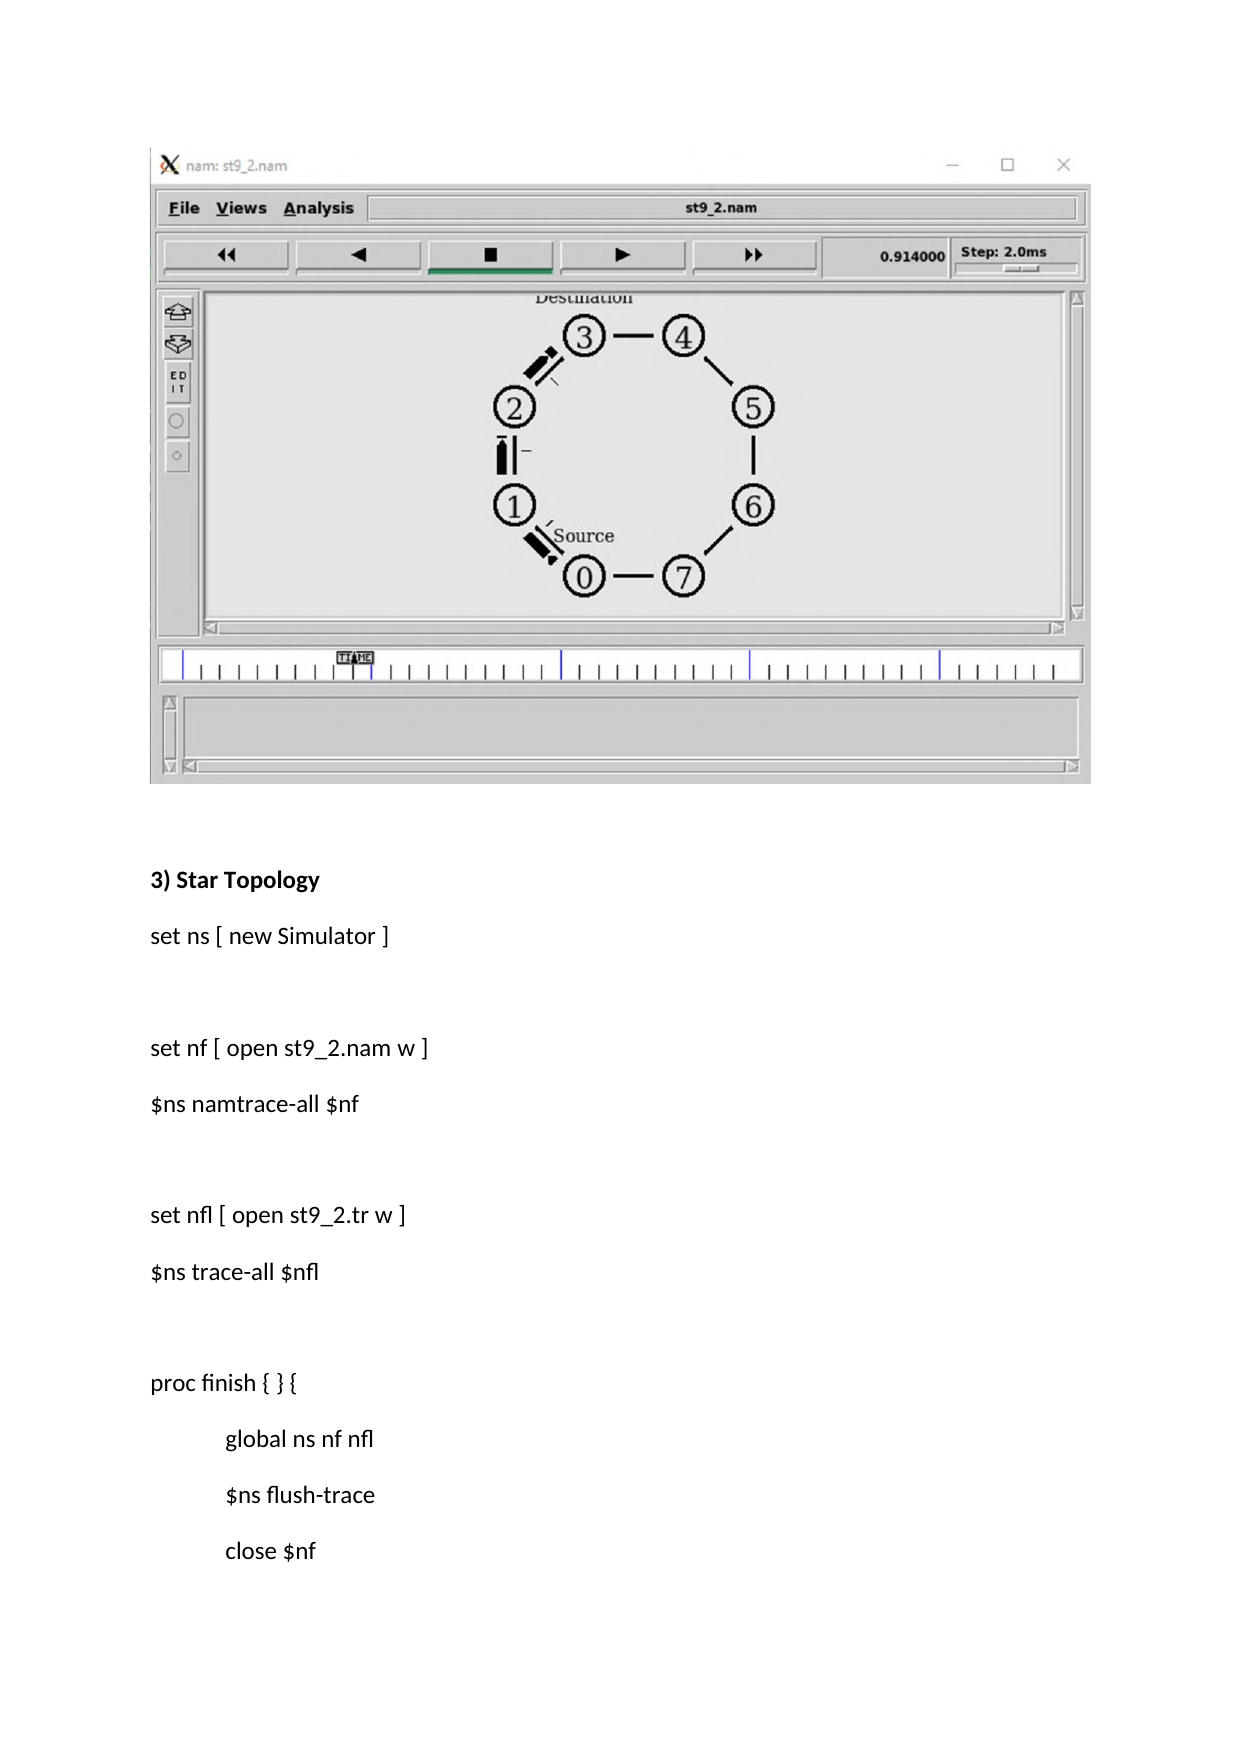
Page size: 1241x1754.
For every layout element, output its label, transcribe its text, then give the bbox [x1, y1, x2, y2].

text set nfl [ open st9_2.tr w ] [150, 1200, 1113, 1230]
text 3) Star Topology [150, 864, 1113, 895]
text $ns namtrace-all $nf [150, 1088, 1113, 1118]
text set ns [ new Simulator ] [150, 920, 1113, 950]
text set nf [ open st9_2.nam w ] [150, 1032, 1113, 1062]
text global ns nf nfl [225, 1423, 1113, 1454]
text proc finish { } { [150, 1367, 1113, 1398]
text $ns flush-trace close $nf [225, 1479, 377, 1565]
picture [149, 147, 1091, 784]
text $ns trace-all $nfl [150, 1256, 1113, 1286]
